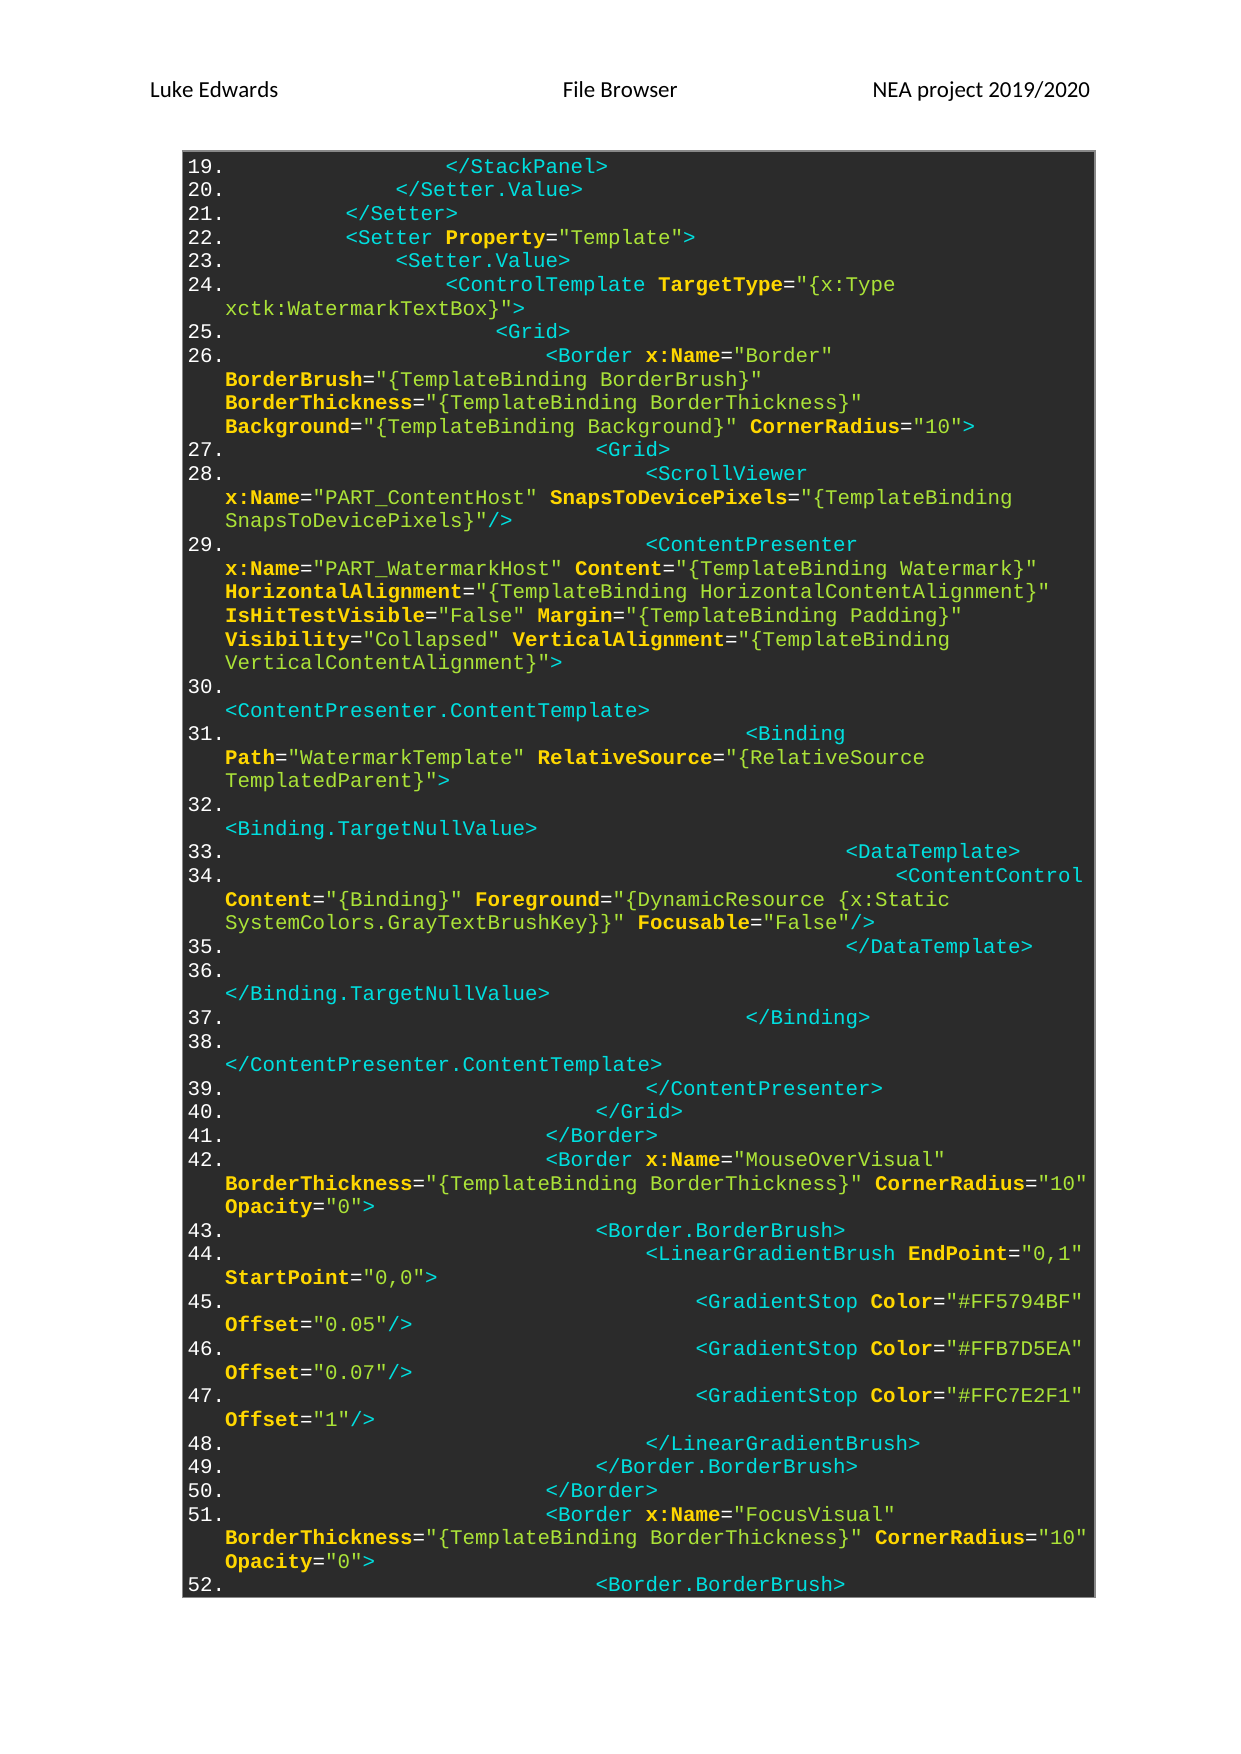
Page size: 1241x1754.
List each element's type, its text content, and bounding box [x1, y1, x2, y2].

list <ContentPresenter x:Name="PART_WatermarkHost" Content="{TemplateBinding Watermark}" HorizontalAlignment="{TemplateBinding HorizontalContentAlignment}" IsHitTestVisible="False" Margin="{TemplateBinding Padding}" Visibility="Collapsed" VerticalAlignment="{TemplateBinding VerticalContentAlignment}"> [183, 528, 1094, 670]
list </Setter> [183, 197, 1094, 221]
list <Setter.Value> [183, 244, 1094, 268]
list </Border> [183, 1119, 1094, 1143]
list <ContentPresenter.ContentTemplate> [183, 670, 1094, 717]
list <LinearGradientBrush EndPoint="0,1" StartPoint="0,0"> [183, 1238, 1094, 1285]
list <ControlTemplate TargetType="{x:Type xctk:WatermarkTextBox}"> [183, 268, 1094, 316]
list </StackPanel> [183, 152, 1094, 174]
list </DataTemplate> [183, 930, 1094, 954]
list <Border.BorderBrush> [183, 1214, 1094, 1238]
list <GradientStop Color="#FF5794BF" Offset="0.05"/> [183, 1285, 1094, 1332]
list <Binding.TargetNullValue> [183, 788, 1094, 836]
list <Border x:Name="FocusVisual" BorderThickness="{TemplateBinding BorderThickness}" CornerRadius="10" Opacity="0"> [183, 1498, 1094, 1569]
list <GradientStop Color="#FFB7D5EA" Offset="0.07"/> [183, 1332, 1094, 1379]
list </Setter.Value> [183, 174, 1094, 197]
list </Border.BorderBrush> [183, 1451, 1094, 1474]
list <Grid> [183, 316, 1094, 339]
list <Border.BorderBrush> [183, 1569, 1094, 1597]
list </Border> [183, 1474, 1094, 1498]
list <Setter Property="Template"> [183, 221, 1094, 244]
list <Border x:Name="Border" BorderBrush="{TemplateBinding BorderBrush}" BorderThickness="{TemplateBinding BorderThickness}" Background="{TemplateBinding Background}" CornerRadius="10"> [183, 339, 1094, 434]
list </ContentPresenter.ContentTemplate> [183, 1025, 1094, 1072]
list <ScrollViewer x:Name="PART_ContentHost" SnapsToDevicePixels="{TemplateBinding SnapsToDevicePixels}"/> [183, 457, 1094, 528]
list </Binding> [183, 1001, 1094, 1025]
list <Grid> [183, 434, 1094, 457]
list <Binding Path="WatermarkTemplate" RelativeSource="{RelativeSource TemplatedParent}"> [183, 717, 1094, 788]
list </Binding.TargetNullValue> [183, 954, 1094, 1001]
list <Border x:Name="MouseOverVisual" BorderThickness="{TemplateBinding BorderThickness}" CornerRadius="10" Opacity="0"> [183, 1143, 1094, 1214]
list </LinearGradientBrush> [183, 1427, 1094, 1451]
list <ContentControl Content="{Binding}" Foreground="{DynamicResource {x:Static SystemColors.GrayTextBrushKey}}" Focusable="False"/> [183, 859, 1094, 930]
list </ContentPresenter> [183, 1072, 1094, 1096]
list <GradientStop Color="#FFC7E2F1" Offset="1"/> [183, 1379, 1094, 1427]
list </Grid> [183, 1096, 1094, 1119]
list <DataTemplate> [183, 836, 1094, 859]
